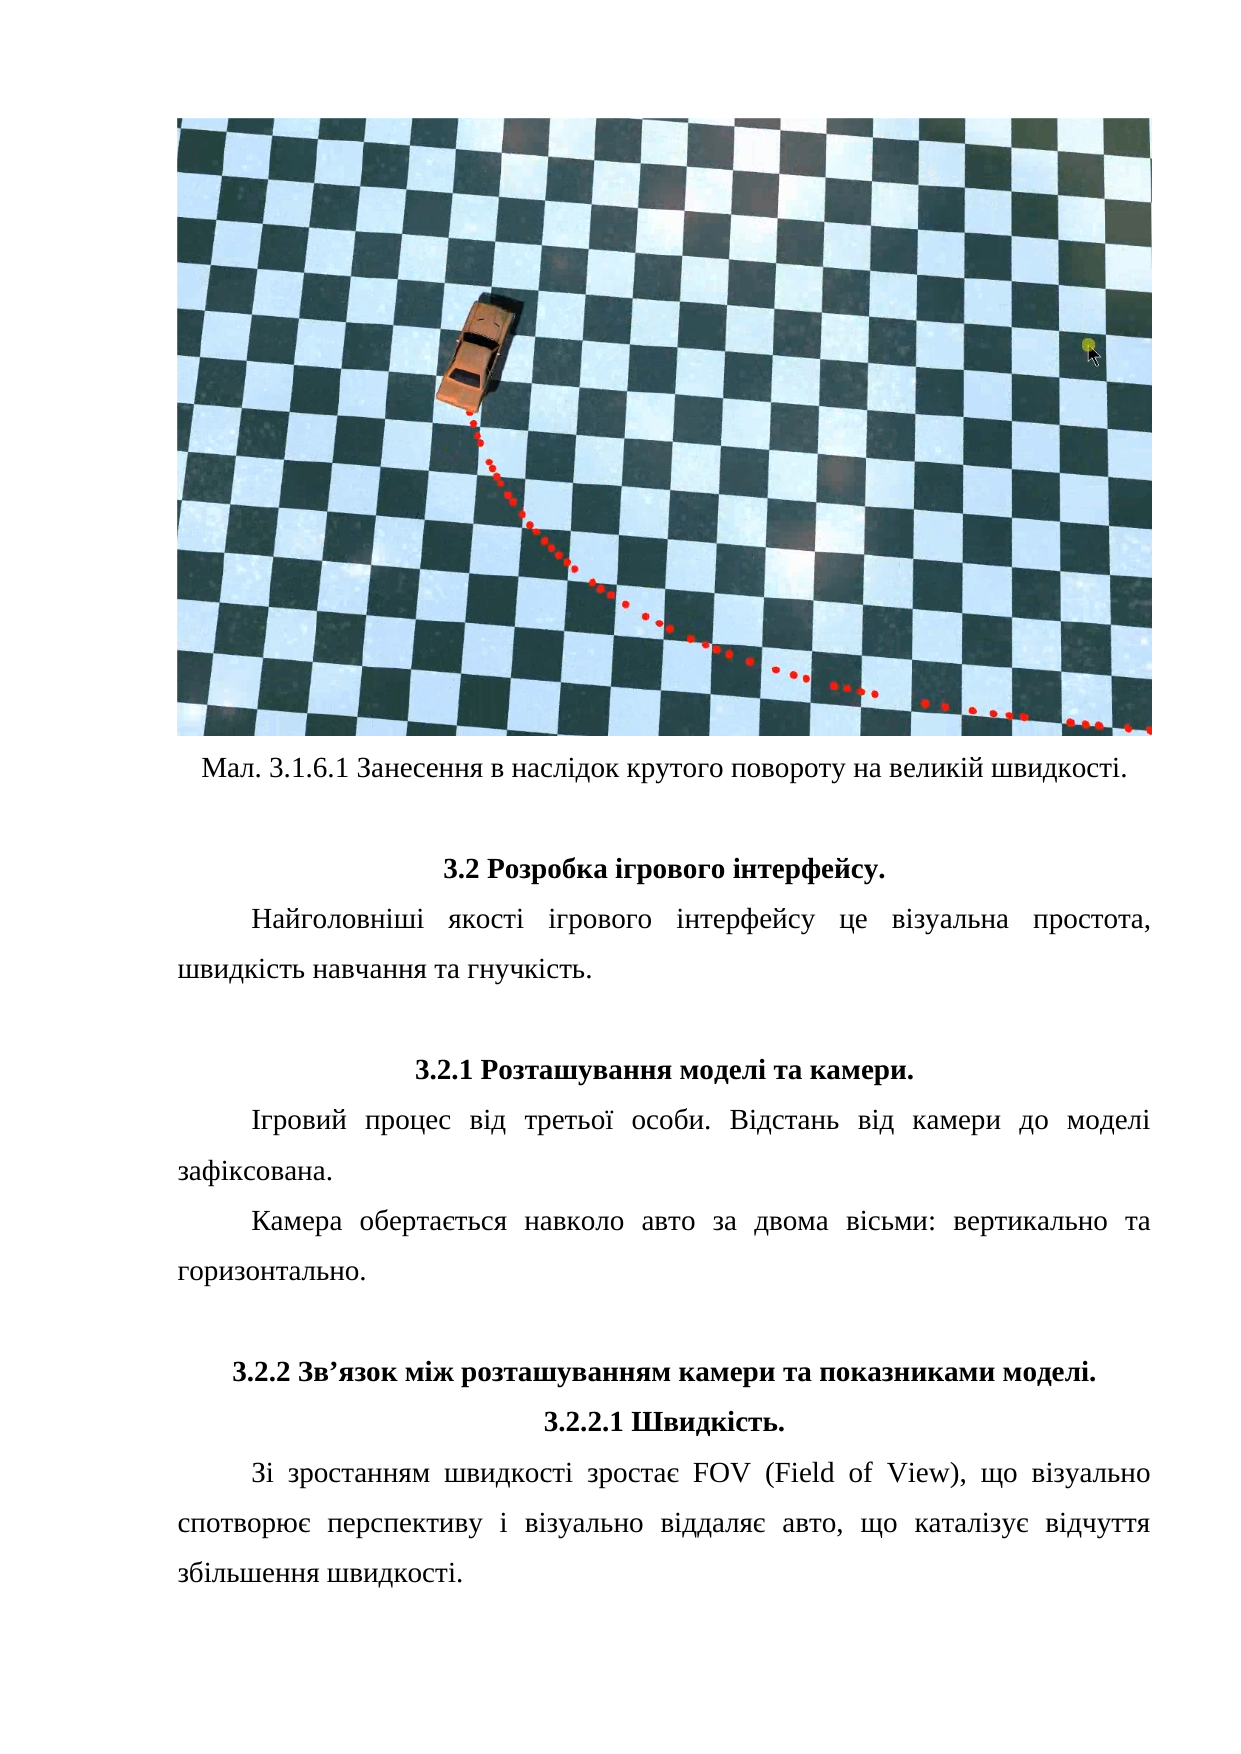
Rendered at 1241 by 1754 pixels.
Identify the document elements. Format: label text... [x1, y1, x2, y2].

text Найголовніші якості ігрового інтерфейсу це візуальна простота, швидкість навчання та гнучкість. [177, 901, 1152, 985]
text Мал. 3.1.6.1 Занесення в наслідок крутого повороту на великій швидкості. [177, 750, 1152, 784]
text Ігровий процес від третьої особи. Відстань від камери до моделі зафіксована. [177, 1102, 1152, 1186]
text 3.2 Розробка ігрового інтерфейсу. [177, 851, 1152, 884]
text 3.2.2 Зв’язок між розташуванням камери та показниками моделі. [177, 1354, 1152, 1388]
text Зі зростанням швидкості зростає FOV (Field of View), що візуально спотворює перспективу і візуально віддаляє авто, що каталізує відчуття збільшення швидкості. [177, 1455, 1152, 1589]
picture [177, 118, 1152, 736]
text 3.2.1 Розташування моделі та камери. [177, 1052, 1152, 1086]
text Камера обертається навколо авто за двома вісьми: вертикально та горизонтально. [177, 1203, 1152, 1287]
text 3.2.2.1 Швидкість. [177, 1404, 1152, 1438]
